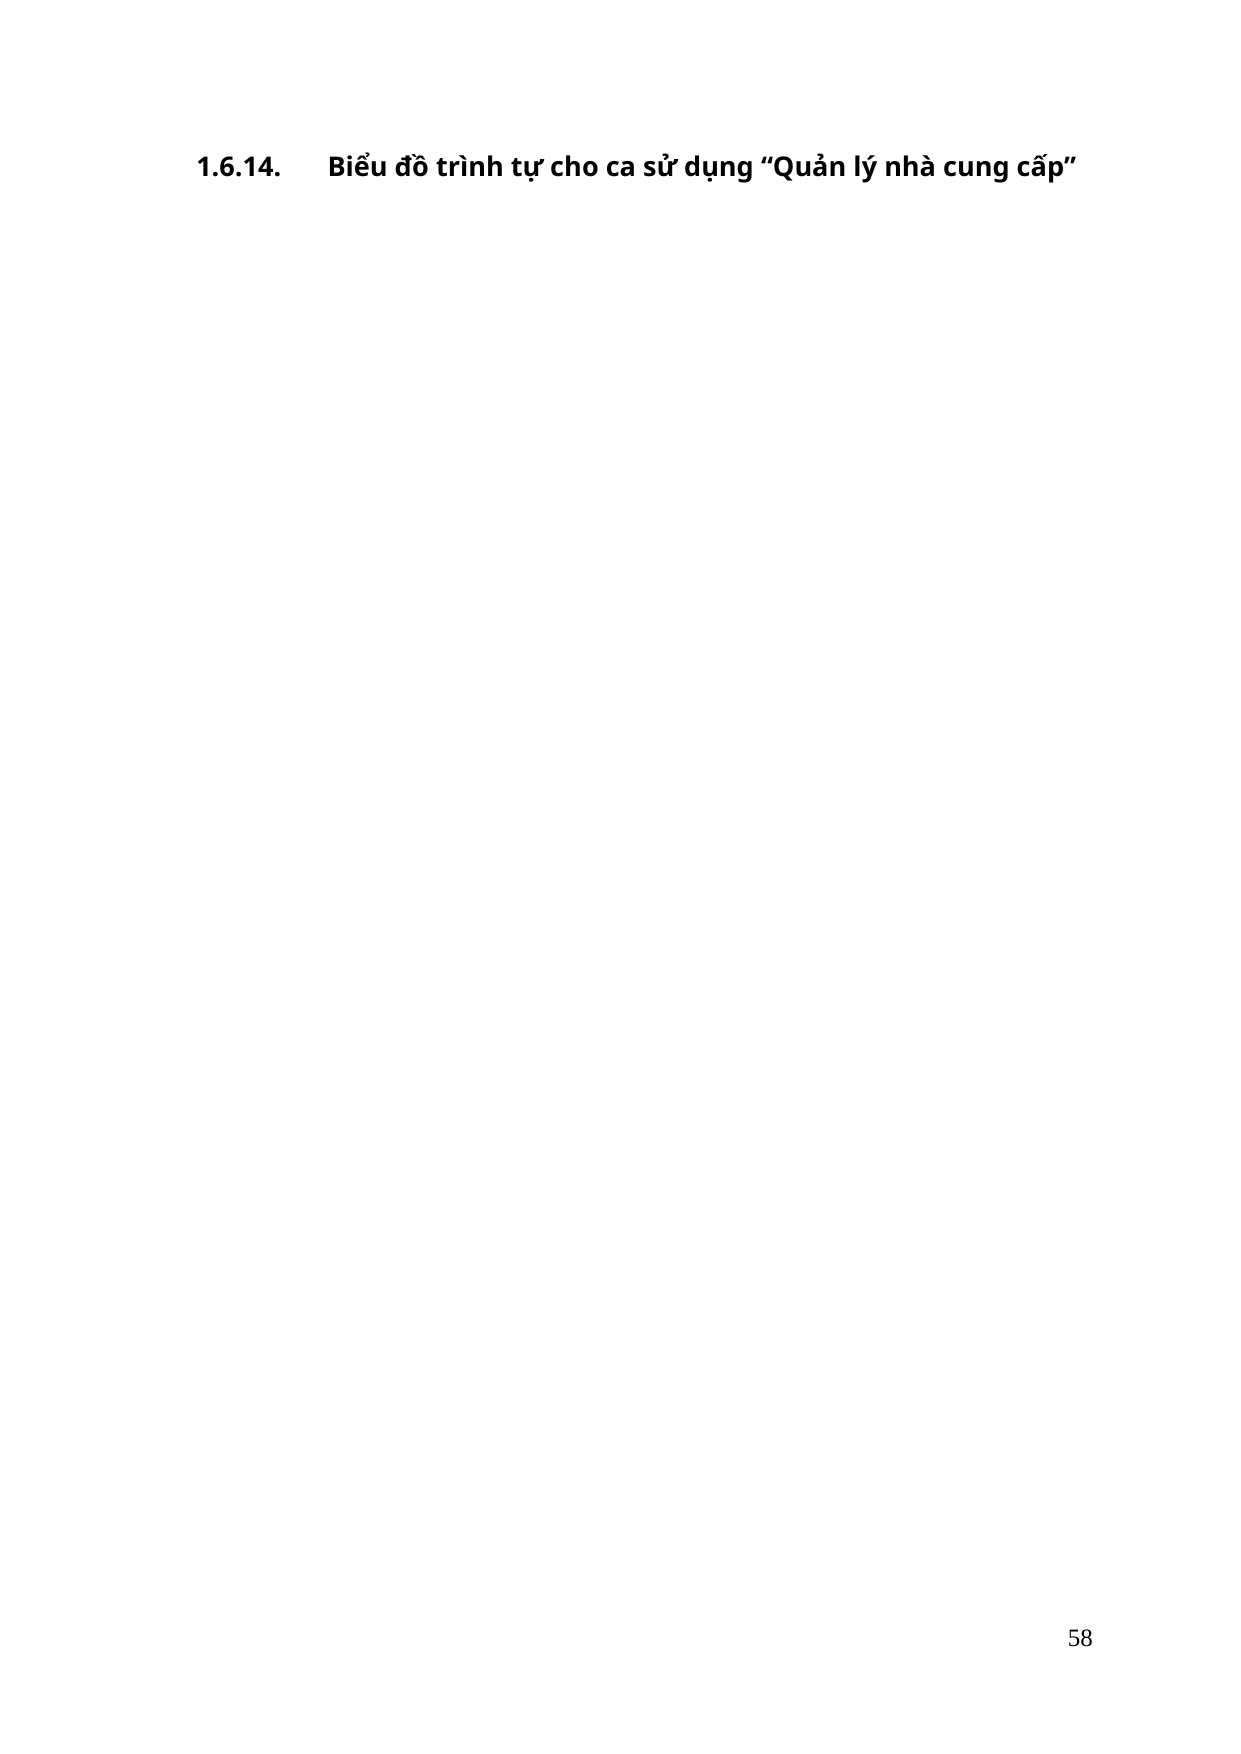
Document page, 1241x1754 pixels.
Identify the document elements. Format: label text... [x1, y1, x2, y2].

subtitle Biểu đồ trình tự cho ca sử dụng “Quản lý nhà cung cấp” [196, 148, 1092, 184]
